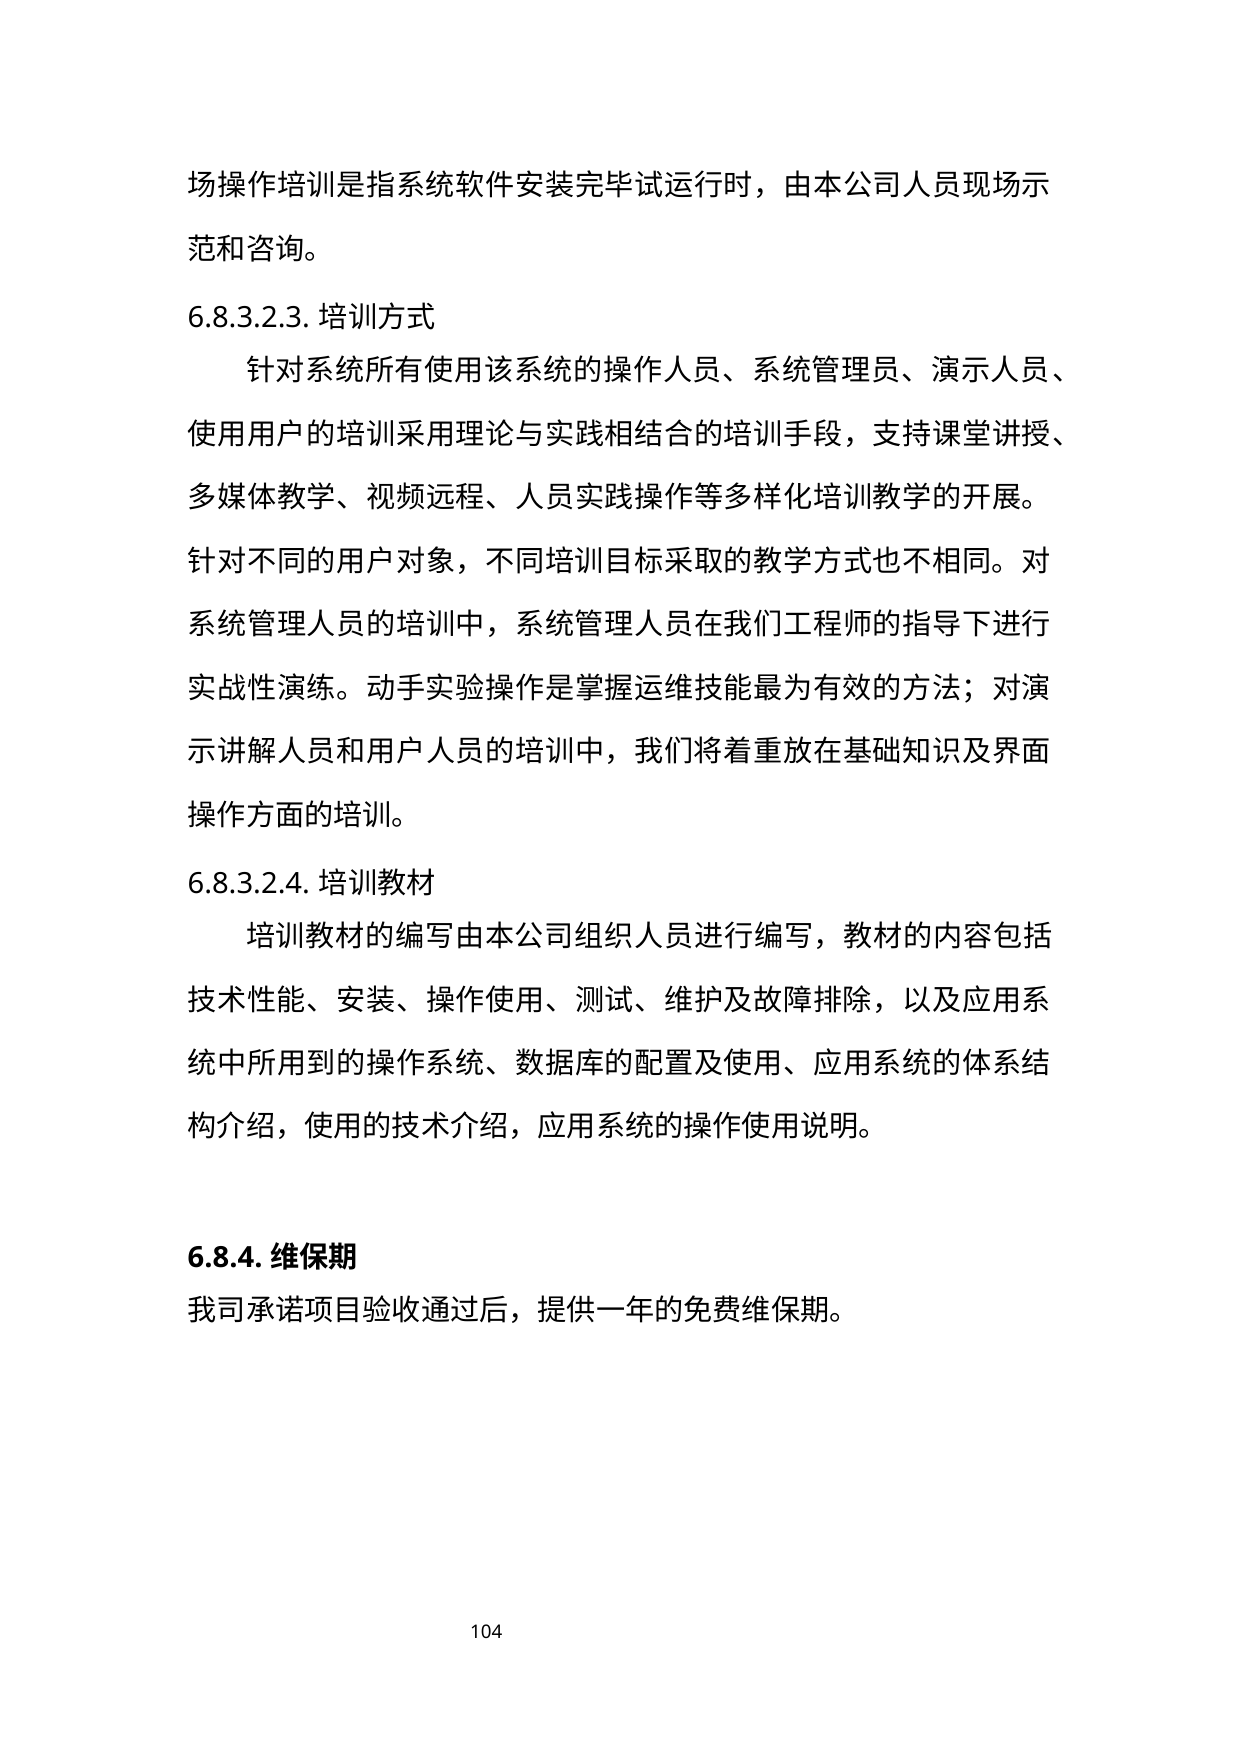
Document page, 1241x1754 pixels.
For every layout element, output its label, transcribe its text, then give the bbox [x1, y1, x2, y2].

subtitle 维保期 [187, 1233, 1053, 1276]
subtitle 培训教材 [187, 860, 1053, 902]
list 针对系统所有使用该系统的操作人员、系统管理员、演示人员、使用用户的培训采用理论与实践相结合的培训手段，支持课堂讲授、多媒体教学、视频远程、人员实践操作等多样化培训教学的开展。针对不同的用户对象，不同培训目标采取的教学方式也不相同。对系统管理人员的培训中，系统管理人员在我们工程师的指导下进行实战性演练。动手实验操作是掌握运维技能最为有效的方法；对演示讲解人员和用户人员的培训中，我们将着重放在基础知识及界面操作方面的培训。 [187, 347, 1053, 833]
list 我司承诺项目验收通过后，提供一年的免费维保期。 [187, 1286, 1053, 1328]
subtitle 培训方式 [187, 294, 1053, 336]
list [187, 162, 1053, 268]
list 培训教材的编写由本公司组织人员进行编写，教材的内容包括技术性能、安装、操作使用、测试、维护及故障排除，以及应用系统中所用到的操作系统、数据库的配置及使用、应用系统的体系结构介绍，使用的技术介绍，应用系统的操作使用说明。 [187, 913, 1053, 1145]
